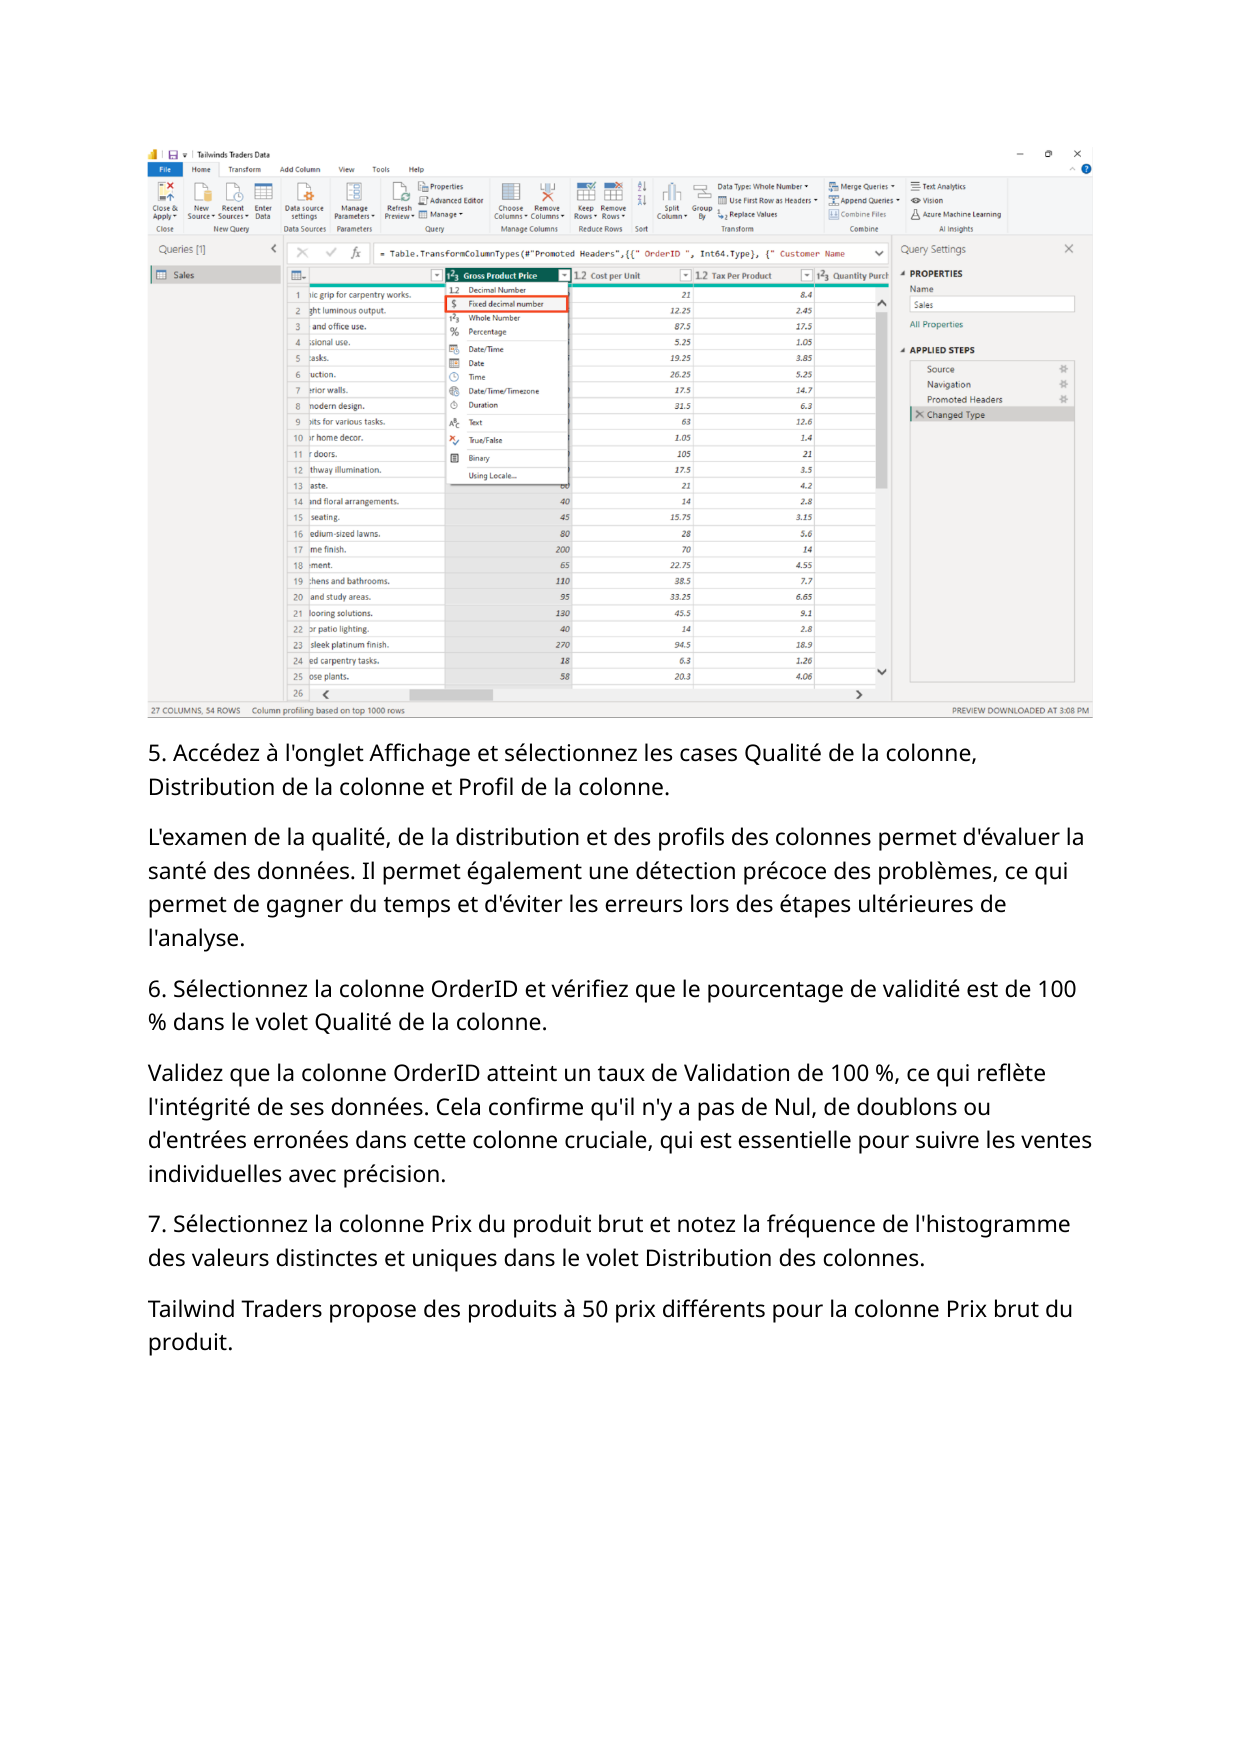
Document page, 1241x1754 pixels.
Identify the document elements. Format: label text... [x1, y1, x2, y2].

text Validez que la colonne OrderID atteint un taux de Validation de 100 %, ce qui reflète l'intégrité de ses données. Cela confirme qu'il n'y a pas de Nul, de doublons ou d'entrées erronées dans cette colonne cruciale, qui est essentielle pour suivre les ventes individuelles avec précision. [148, 1057, 1093, 1189]
text 6. Sélectionnez la colonne OrderID et vérifiez que le pourcentage de validité est de 100 % dans le volet Qualité de la colonne. [148, 973, 1093, 1038]
picture [147, 147, 1093, 718]
text 7. Sélectionnez la colonne Prix du produit brut et notez la fréquence de l'histogramme des valeurs distinctes et uniques dans le volet Distribution des colonnes. [148, 1208, 1093, 1273]
text Tailwind Traders propose des produits à 50 prix différents pour la colonne Prix brut du produit. [148, 1293, 1093, 1358]
text L'examen de la qualité, de la distribution et des profils des colonnes permet d'évaluer la santé des données. Il permet également une détection précoce des problèmes, ce qui permet de gagner du temps et d'éviter les erreurs lors des étapes ultérieures de l'analyse. [148, 821, 1093, 953]
text 5. Accédez à l'onglet Affichage et sélectionnez les cases Qualité de la colonne, Distribution de la colonne et Profil de la colonne. [148, 737, 1093, 802]
